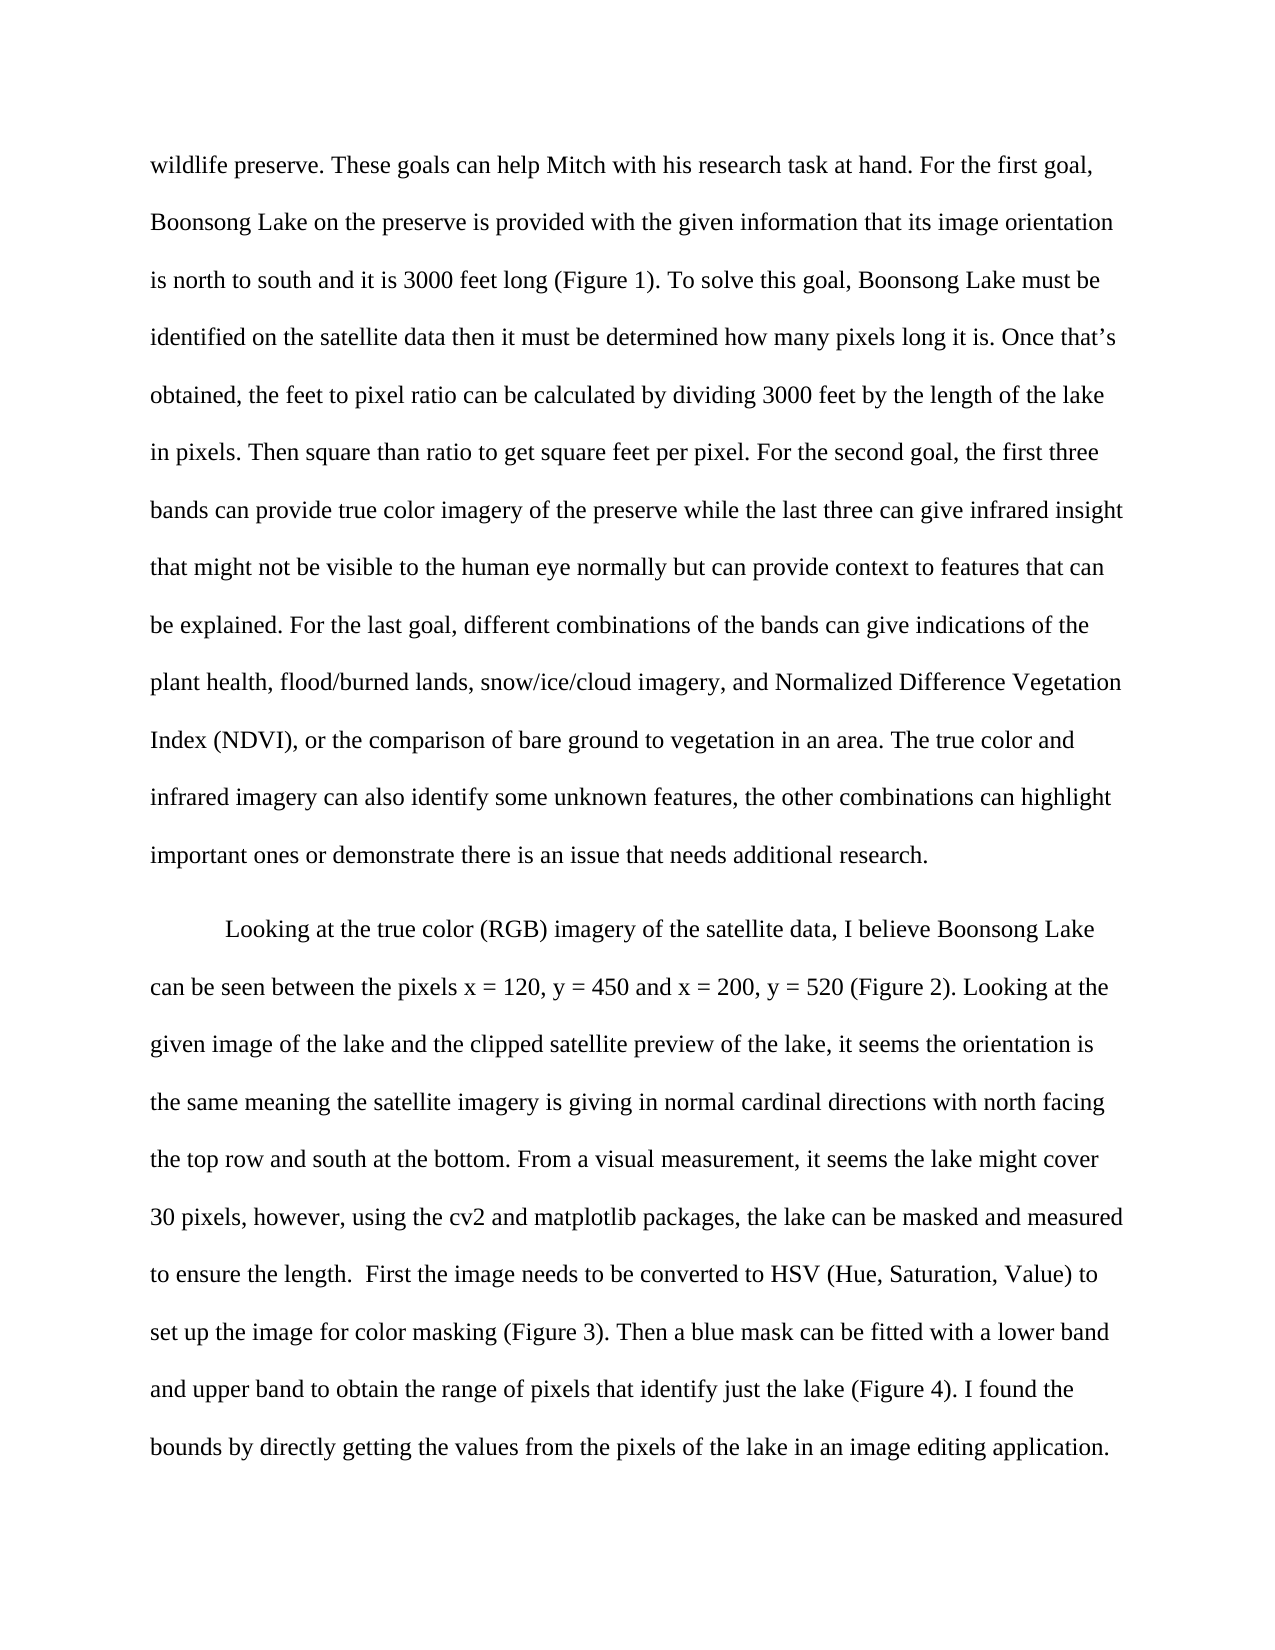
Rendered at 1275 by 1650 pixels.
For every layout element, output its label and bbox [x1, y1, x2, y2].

text [150, 914, 1125, 1460]
text [150, 150, 1125, 869]
